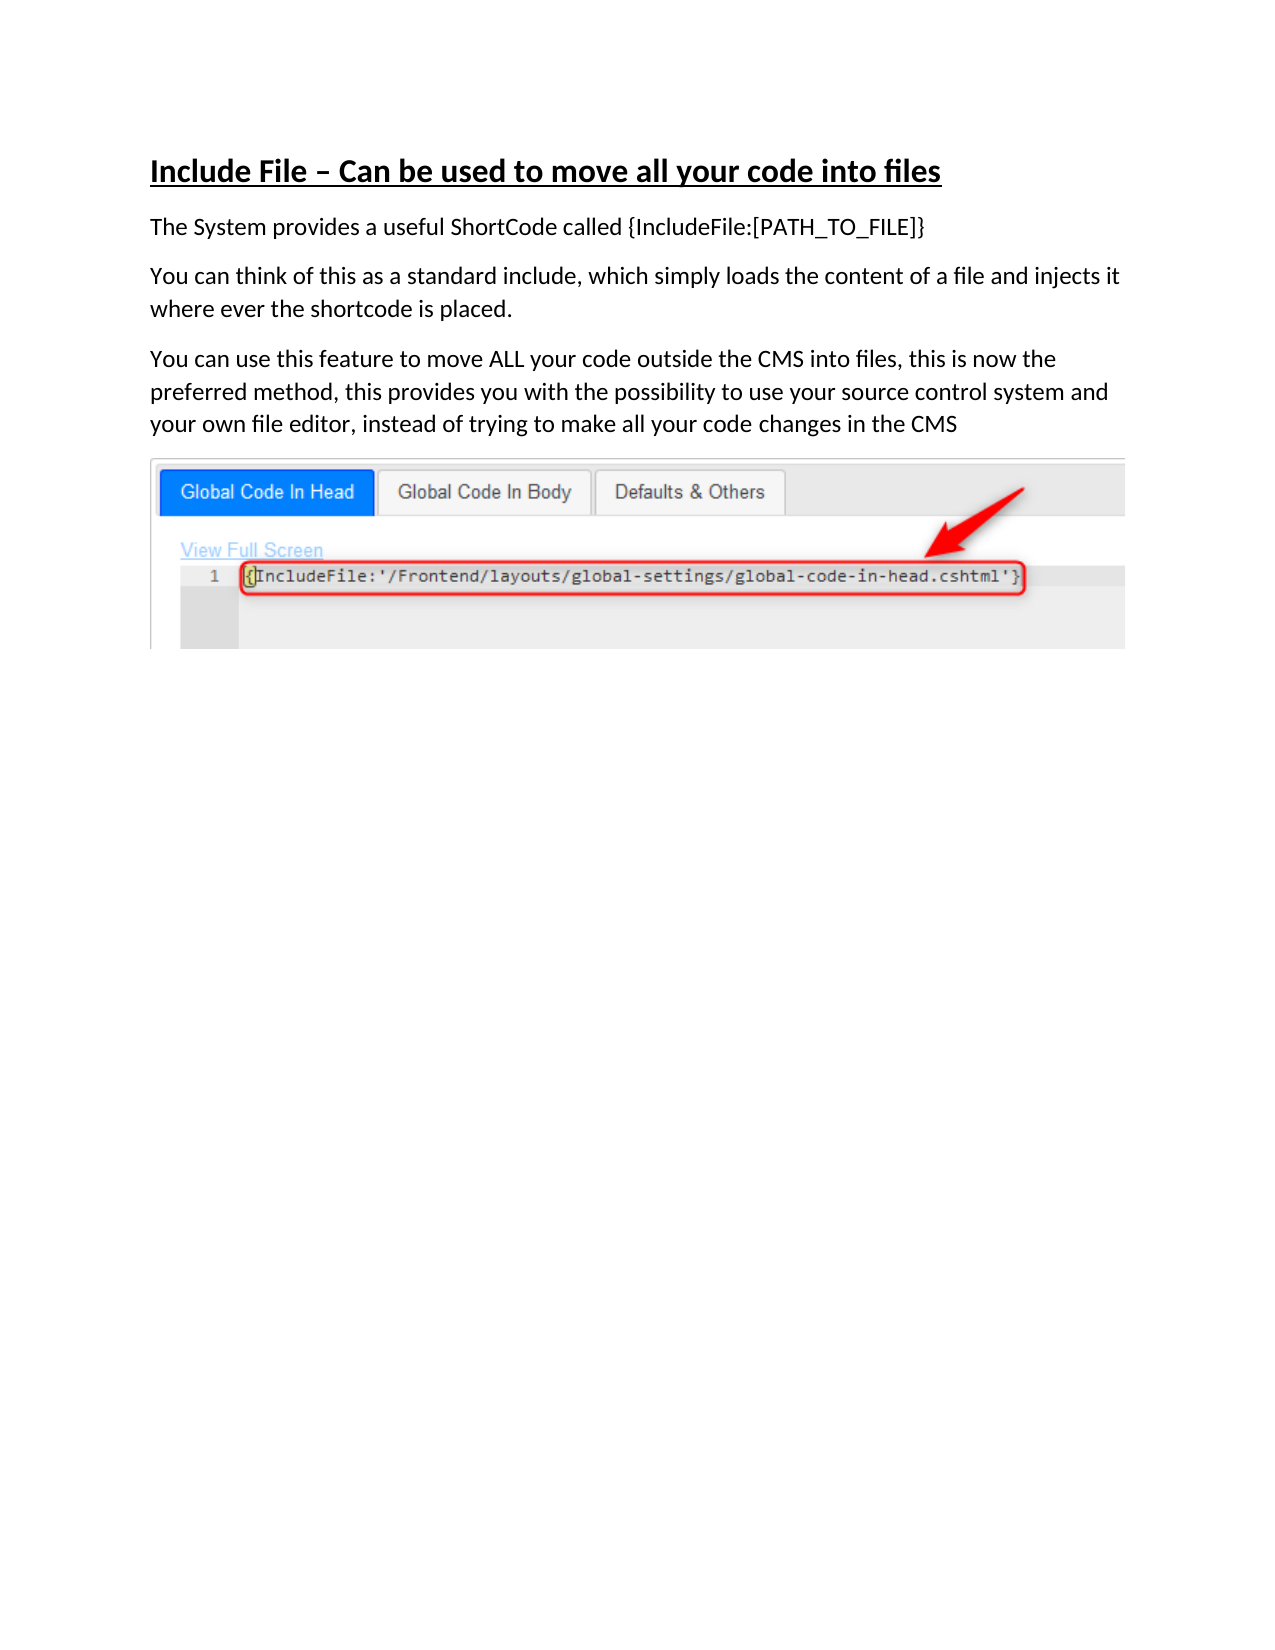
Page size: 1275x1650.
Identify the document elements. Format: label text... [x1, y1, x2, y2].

text The System provides a useful ShortCode called {IncludeFile:[PATH_TO_FILE]} [150, 211, 1125, 241]
text You can think of this as a standard include, which simply loads the content of a file and injects it where ever the shortcode is placed. [150, 260, 1125, 324]
picture [150, 458, 1125, 649]
text Include File – Can be used to move all your code into files [150, 150, 1125, 191]
text You can use this feature to move ALL your code outside the CMS into files, this is now the preferred method, this provides you with the possibility to use your source control system and your own file editor, instead of trying to make all your code changes in the CMS [150, 343, 1125, 439]
